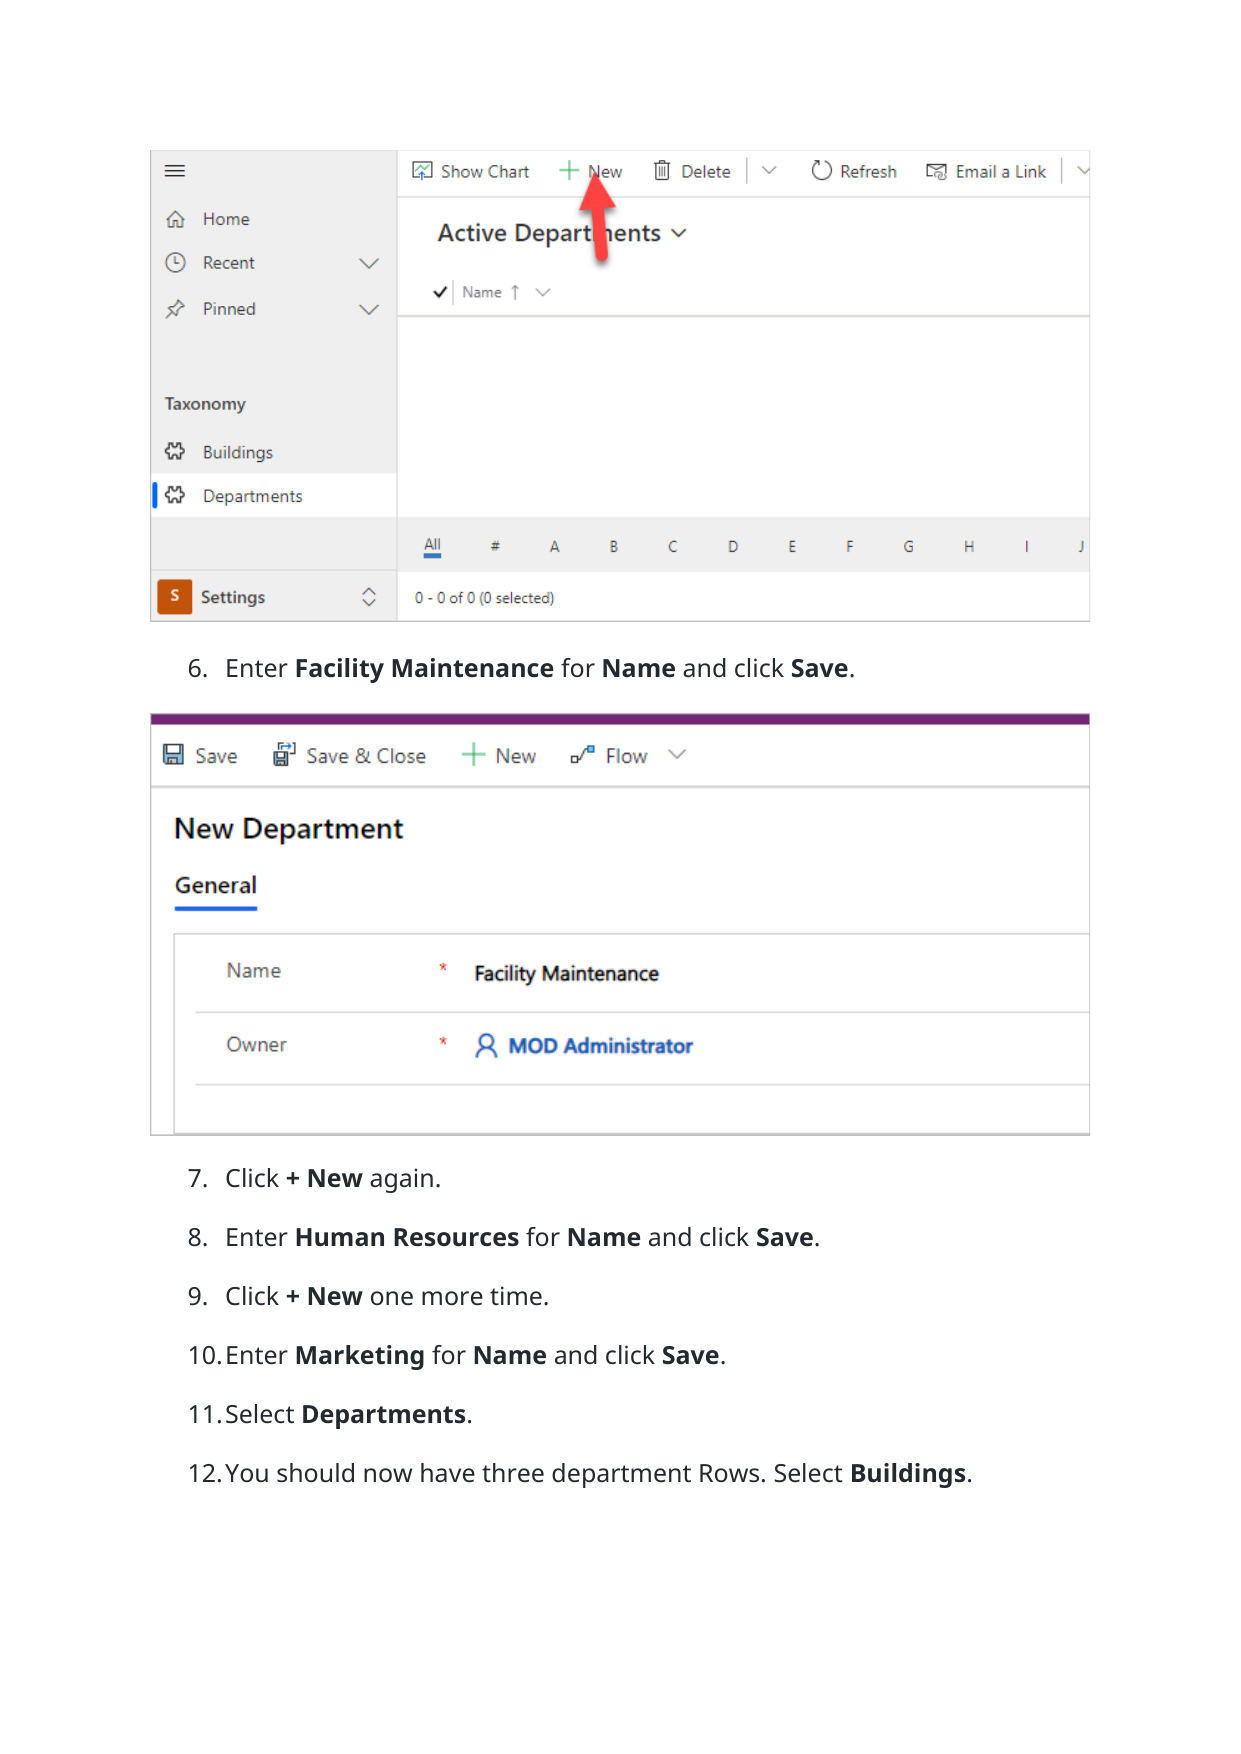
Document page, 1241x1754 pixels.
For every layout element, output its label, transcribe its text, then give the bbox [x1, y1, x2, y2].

list Enter Marketing for Name and click Save. [187, 1338, 1090, 1372]
list Click + New one more time. [187, 1278, 1090, 1313]
list Select Departments. [187, 1397, 1090, 1431]
list Enter Human Resources for Name and click Save. [187, 1219, 1090, 1253]
picture [150, 150, 1091, 622]
list Enter Facility Maintenance for Name and click Save. [187, 651, 1090, 685]
picture [150, 713, 1091, 1136]
list Click + New again. [187, 1160, 1090, 1194]
list You should now have three department Rows. Select Buildings. [187, 1456, 1090, 1490]
